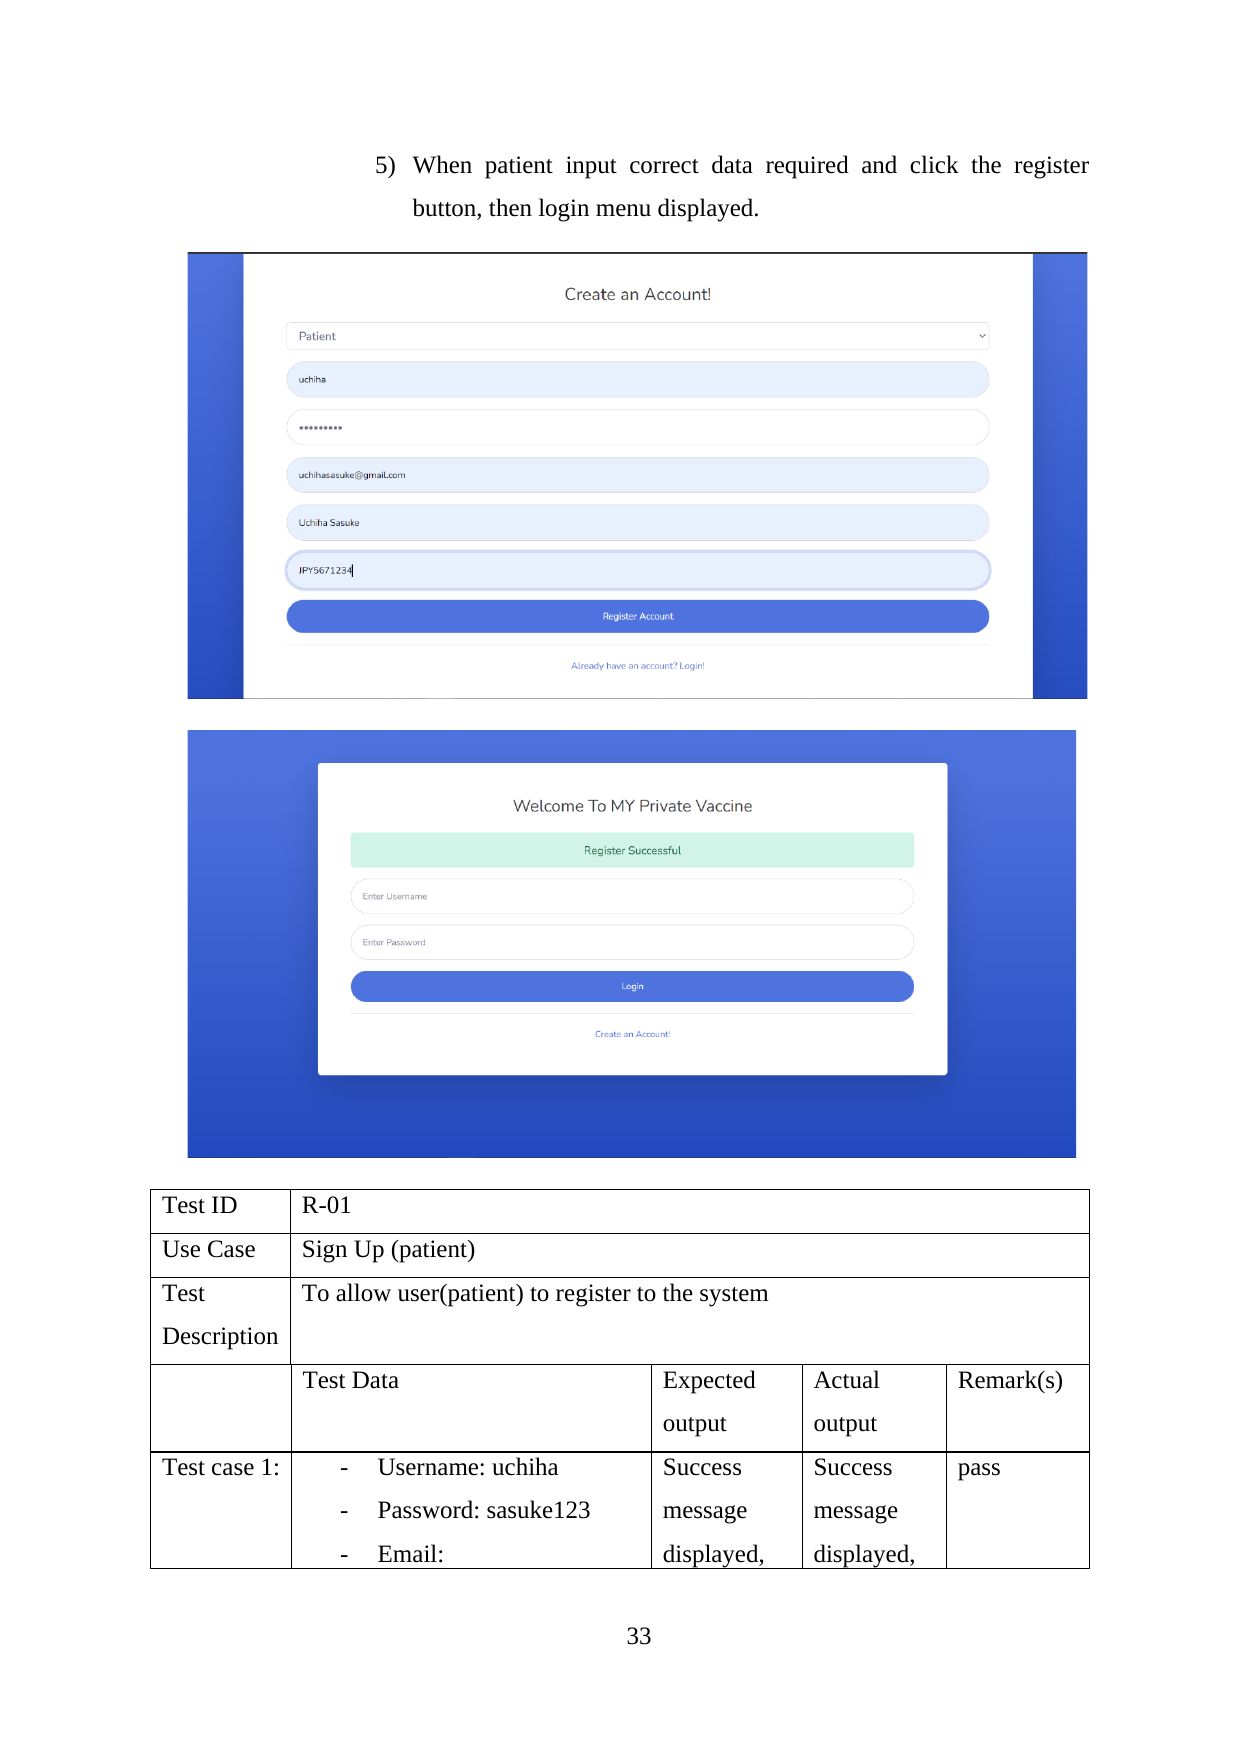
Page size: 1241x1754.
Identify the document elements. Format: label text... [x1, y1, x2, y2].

picture [187, 730, 1077, 1158]
table_cell To allow user(patient) to register to the system [291, 1278, 1089, 1364]
table_cell Actual output [803, 1365, 946, 1451]
table_header Test ID [151, 1190, 290, 1233]
table_cell Remark(s) [947, 1365, 1089, 1451]
table_cell Expected output [652, 1365, 802, 1451]
picture [187, 252, 1088, 699]
table_cell Test Description [151, 1278, 290, 1364]
table_cell pass [947, 1453, 1089, 1567]
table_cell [292, 1453, 651, 1567]
list When patient input correct data required and click the register button, then login menu displayed. [375, 150, 1090, 222]
table_cell Use Case [151, 1234, 290, 1277]
table_cell Sign Up (patient) [291, 1234, 1089, 1277]
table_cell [652, 1453, 802, 1567]
table_cell Test case 1: [151, 1453, 291, 1567]
table_cell [151, 1365, 291, 1451]
table_header R-01 [291, 1190, 1089, 1233]
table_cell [803, 1453, 946, 1567]
table_cell Test Data [292, 1365, 651, 1451]
